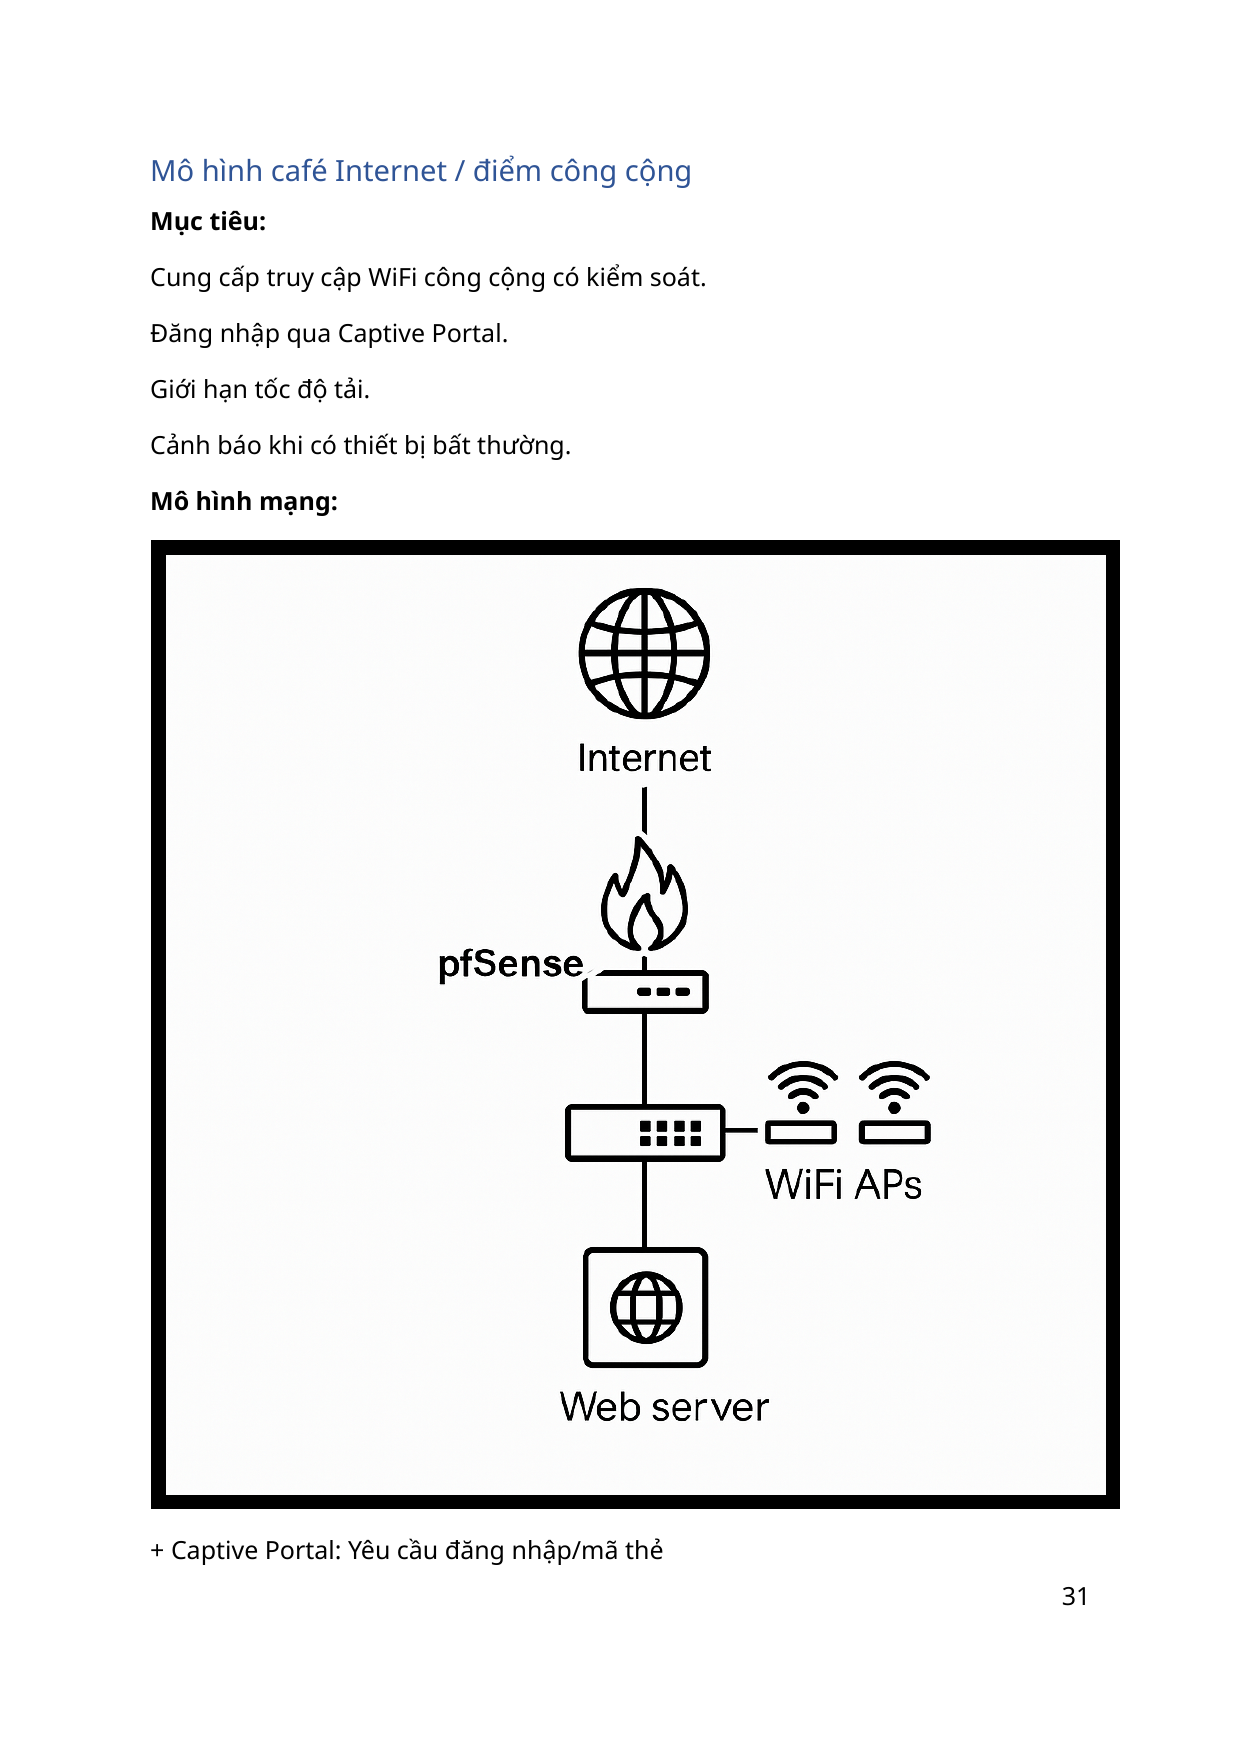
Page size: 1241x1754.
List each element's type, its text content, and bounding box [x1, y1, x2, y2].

text Cảnh báo khi có thiết bị bất thường. [150, 427, 1090, 461]
text Đăng nhập qua Captive Portal. [150, 316, 1090, 350]
text Mô hình mạng: [150, 483, 1090, 517]
text Mục tiêu: [150, 204, 1090, 238]
text Cung cấp truy cập WiFi công cộng có kiểm soát. [150, 260, 1090, 294]
text Giới hạn tốc độ tải. [150, 371, 1090, 406]
text + Captive Portal: Yêu cầu đăng nhập/mã thẻ [150, 1533, 1090, 1567]
subtitle Mô hình café Internet / điểm công cộng [150, 150, 1090, 190]
picture [166, 555, 1106, 1495]
